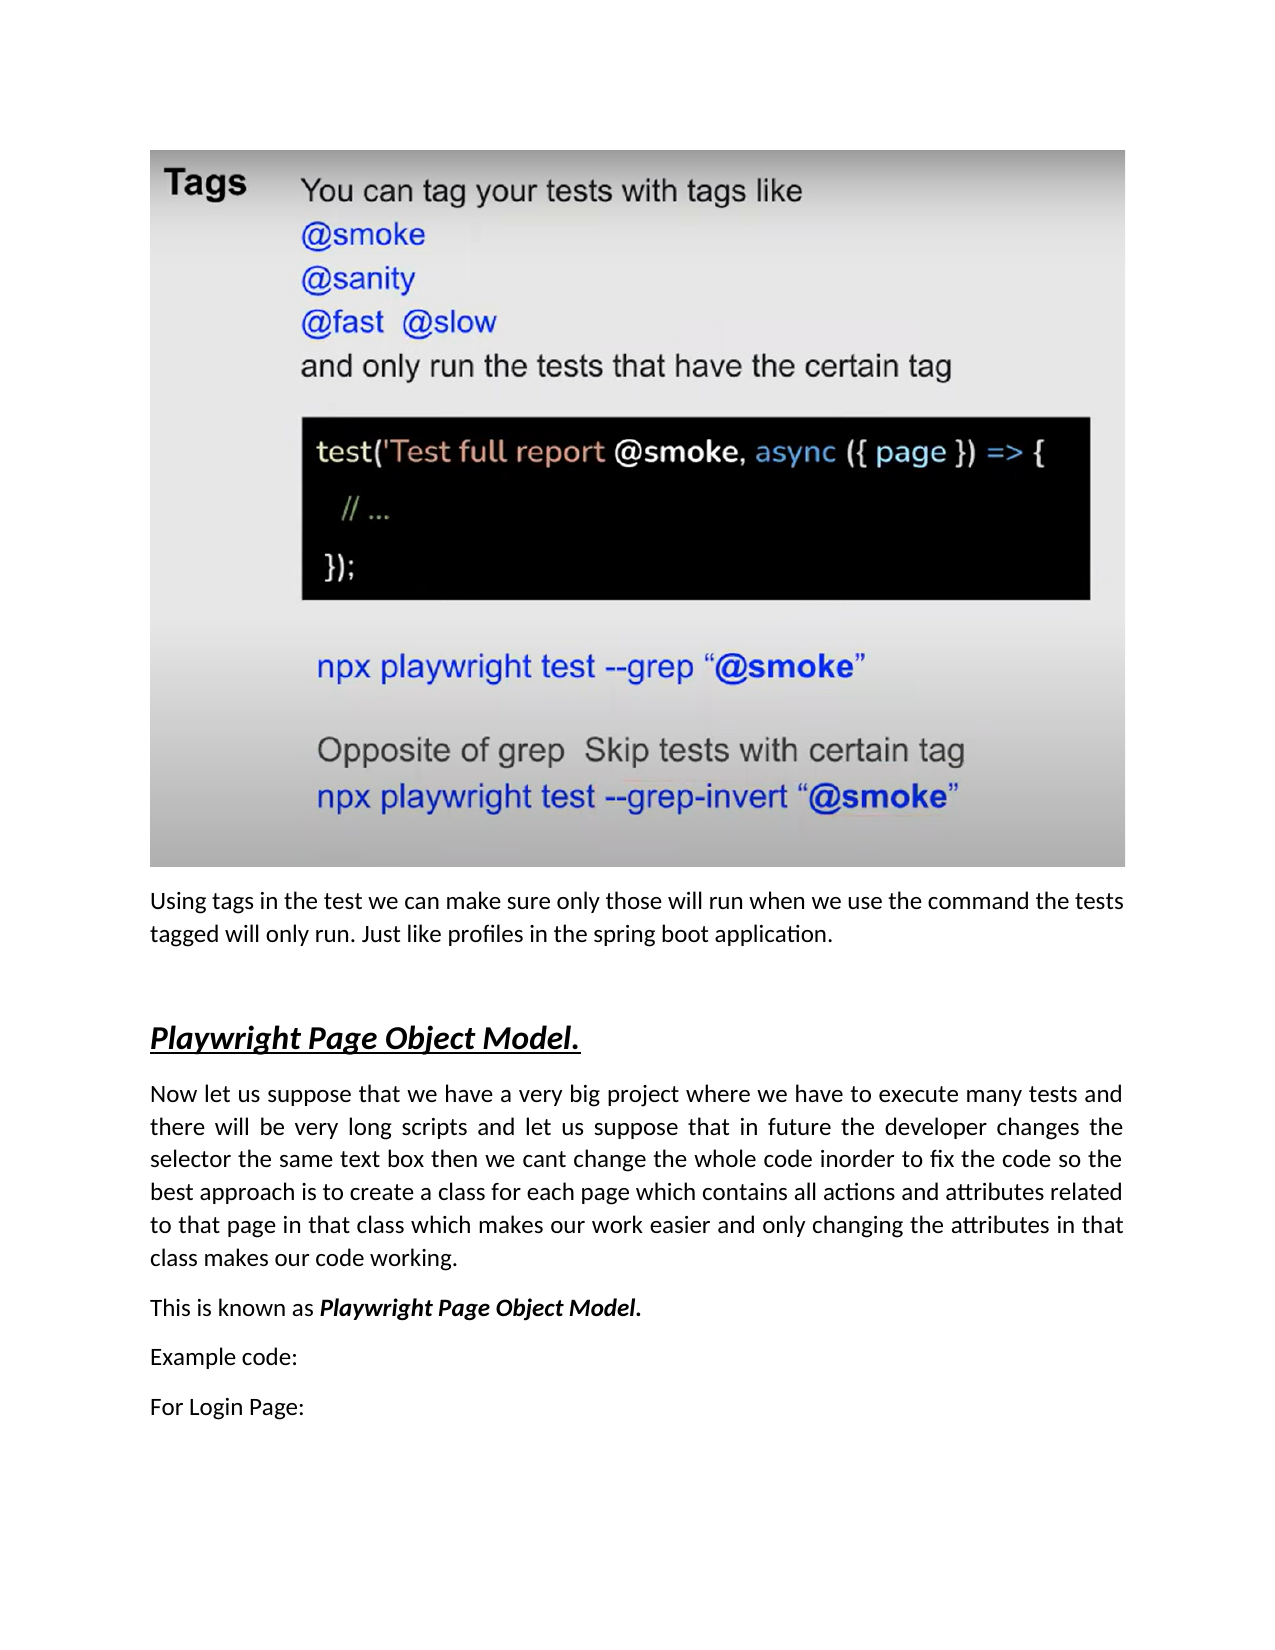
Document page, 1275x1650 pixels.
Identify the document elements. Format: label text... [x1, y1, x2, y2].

text Using tags in the test we can make sure only those will run when we use the command the tests tagged will only run. Just like profiles in the spring boot application. [150, 885, 1125, 948]
text This is known as Playwright Page Object Model. [150, 1292, 1125, 1322]
text Example code: [150, 1342, 1125, 1372]
text Playwright Page Object Model. [150, 1017, 1125, 1058]
text Now let us suppose that we have a very big project where we have to execute many tests and there will be very long scripts and let us suppose that in future the developer changes the selector the same text box then we cant change the whole code inorder to fix the code so the best approach is to create a class for each page which contains all actions and attributes related to that page in that class which makes our work easier and only changing the attributes in that class makes our code working. [150, 1078, 1125, 1273]
picture [150, 150, 1125, 867]
text For Login Page: [150, 1391, 1125, 1422]
